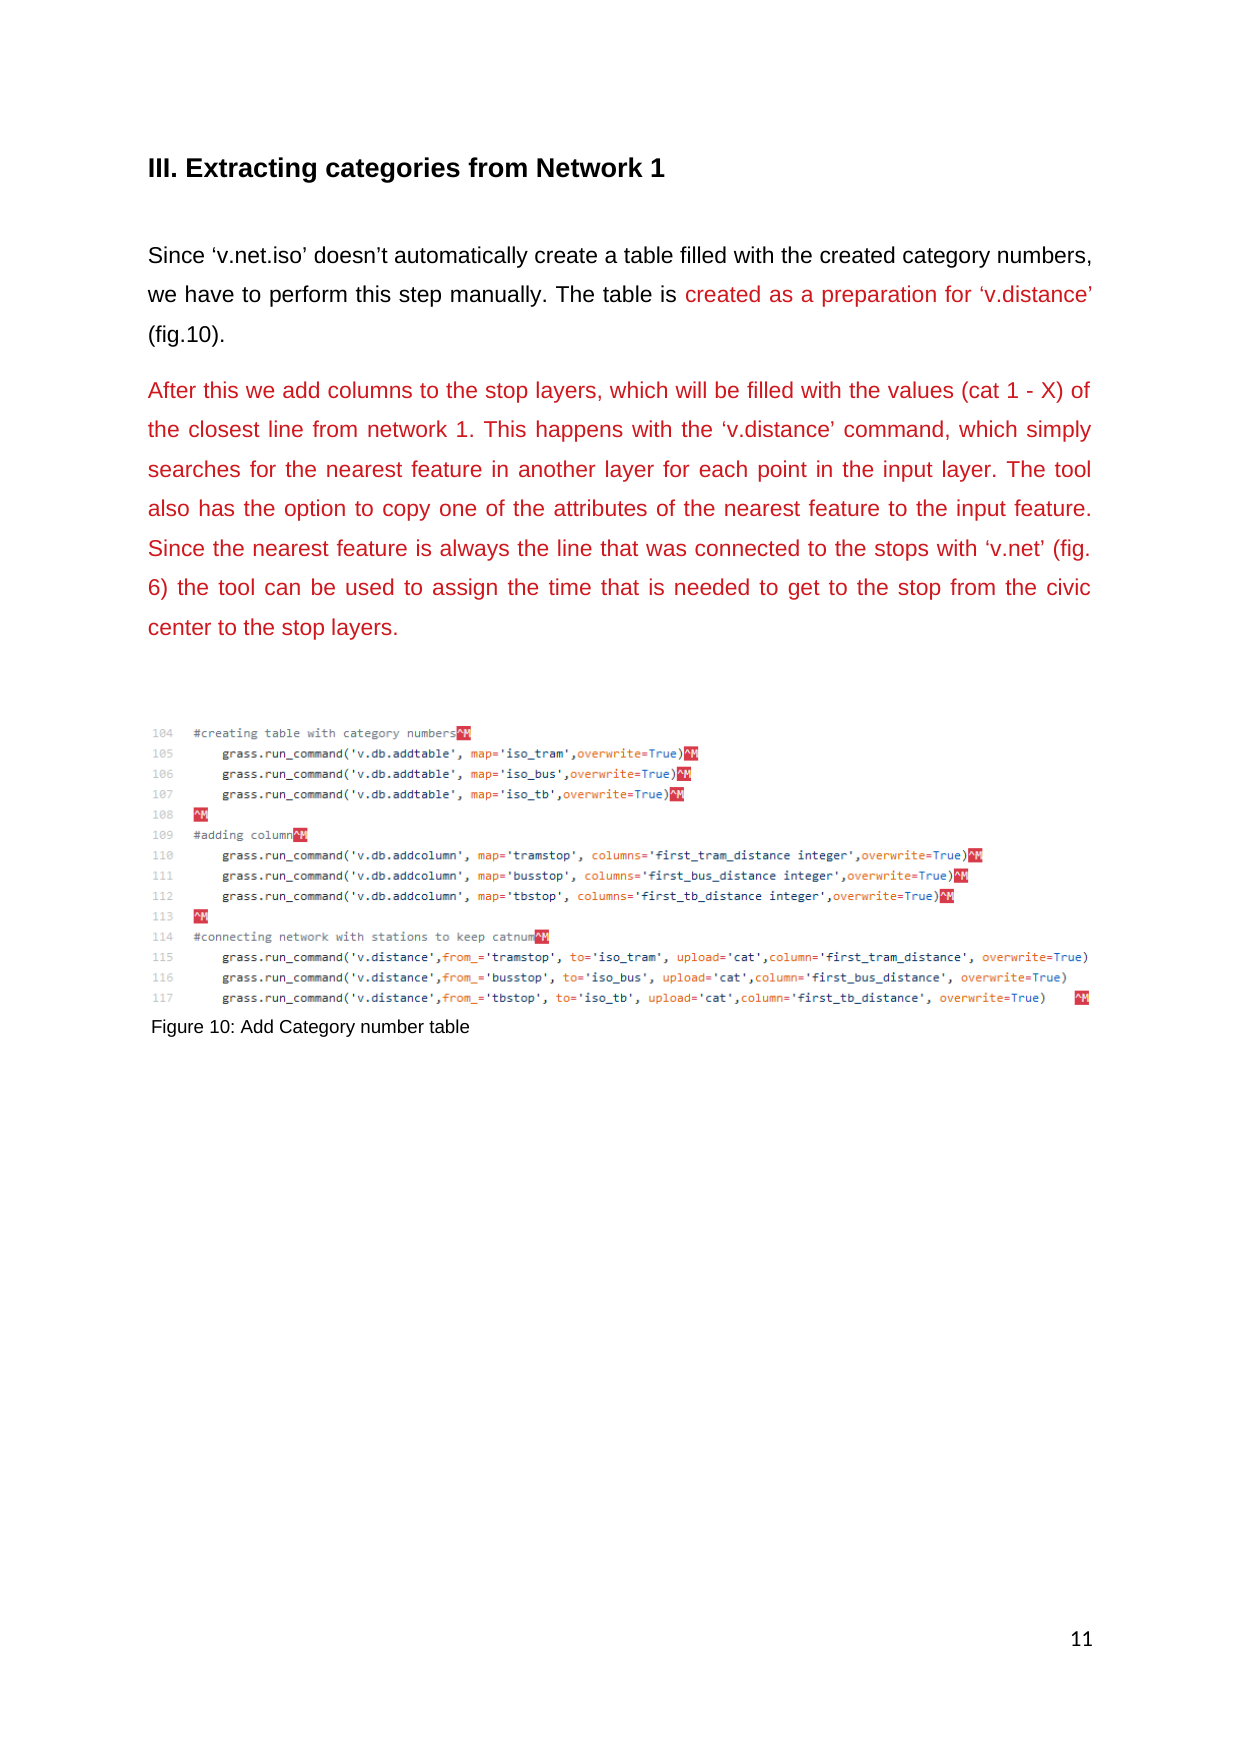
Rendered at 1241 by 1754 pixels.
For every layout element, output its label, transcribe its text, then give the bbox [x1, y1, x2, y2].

text Since ‘v.net.iso’ doesn’t automatically create a table filled with the created category numbers, we have to perform this step manually. The table is created as a preparation for ‘v.distance’ (fig.10). [148, 242, 1093, 347]
picture [147, 725, 1093, 1010]
subtitle III. Extracting categories from Network 1 [148, 152, 1093, 183]
text After this we add columns to the stop layers, which will be filled with the values (cat 1 - X) of the closest line from network 1. This happens with the ‘v.distance’ command, which simply searches for the nearest feature in another layer for each point in the input layer. The tool also has the option to copy one of the attributes of the nearest feature to the input feature. Since the nearest feature is always the line that was connected to the stops with ‘v.net’ (fig. 6) the tool can be used to assign the time that is needed to get to the stop from the civic center to the stop layers. [148, 377, 1093, 640]
